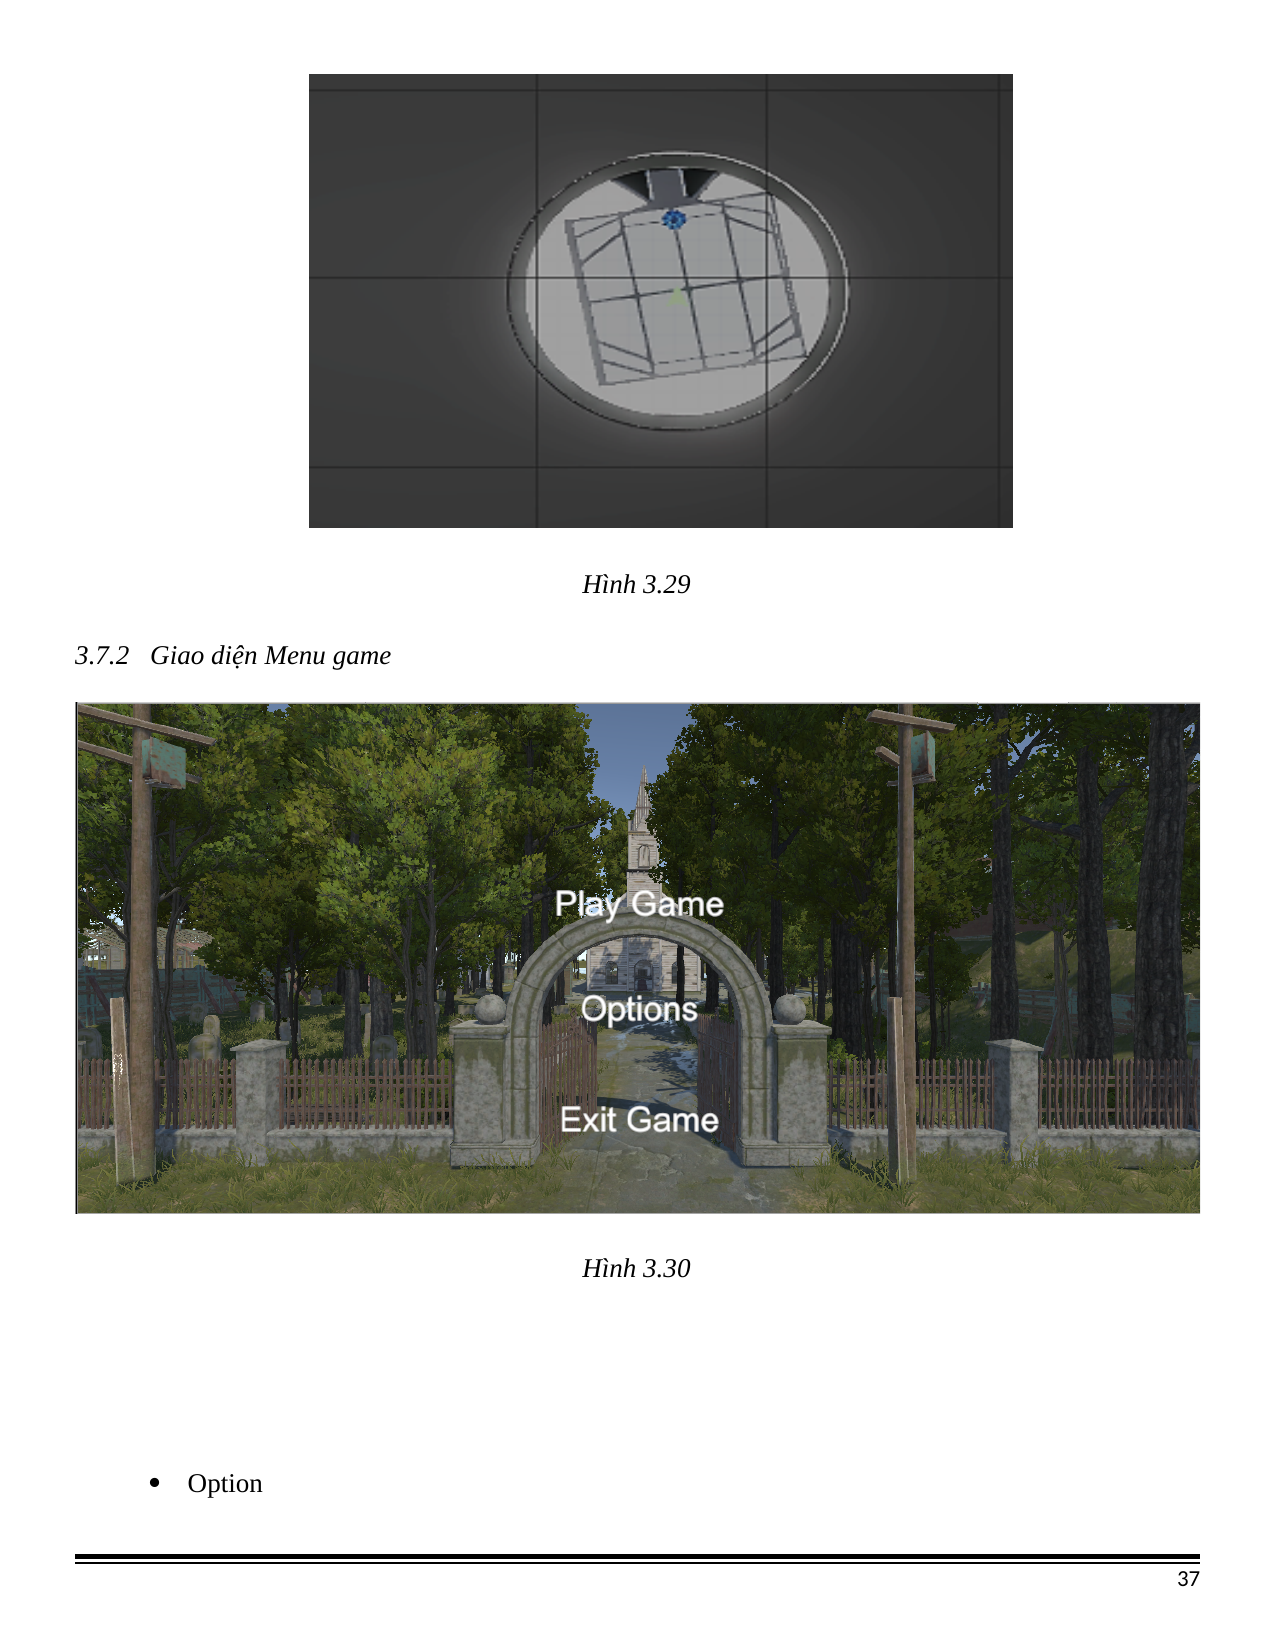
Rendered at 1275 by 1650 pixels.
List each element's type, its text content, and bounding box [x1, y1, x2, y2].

picture [309, 74, 1013, 528]
list Giao diện Menu game [75, 639, 1200, 671]
picture [75, 702, 1200, 1214]
list Option [150, 1468, 1200, 1499]
text Hình 3.30 [75, 1253, 1200, 1284]
text Hình 3.29 [75, 568, 1200, 599]
